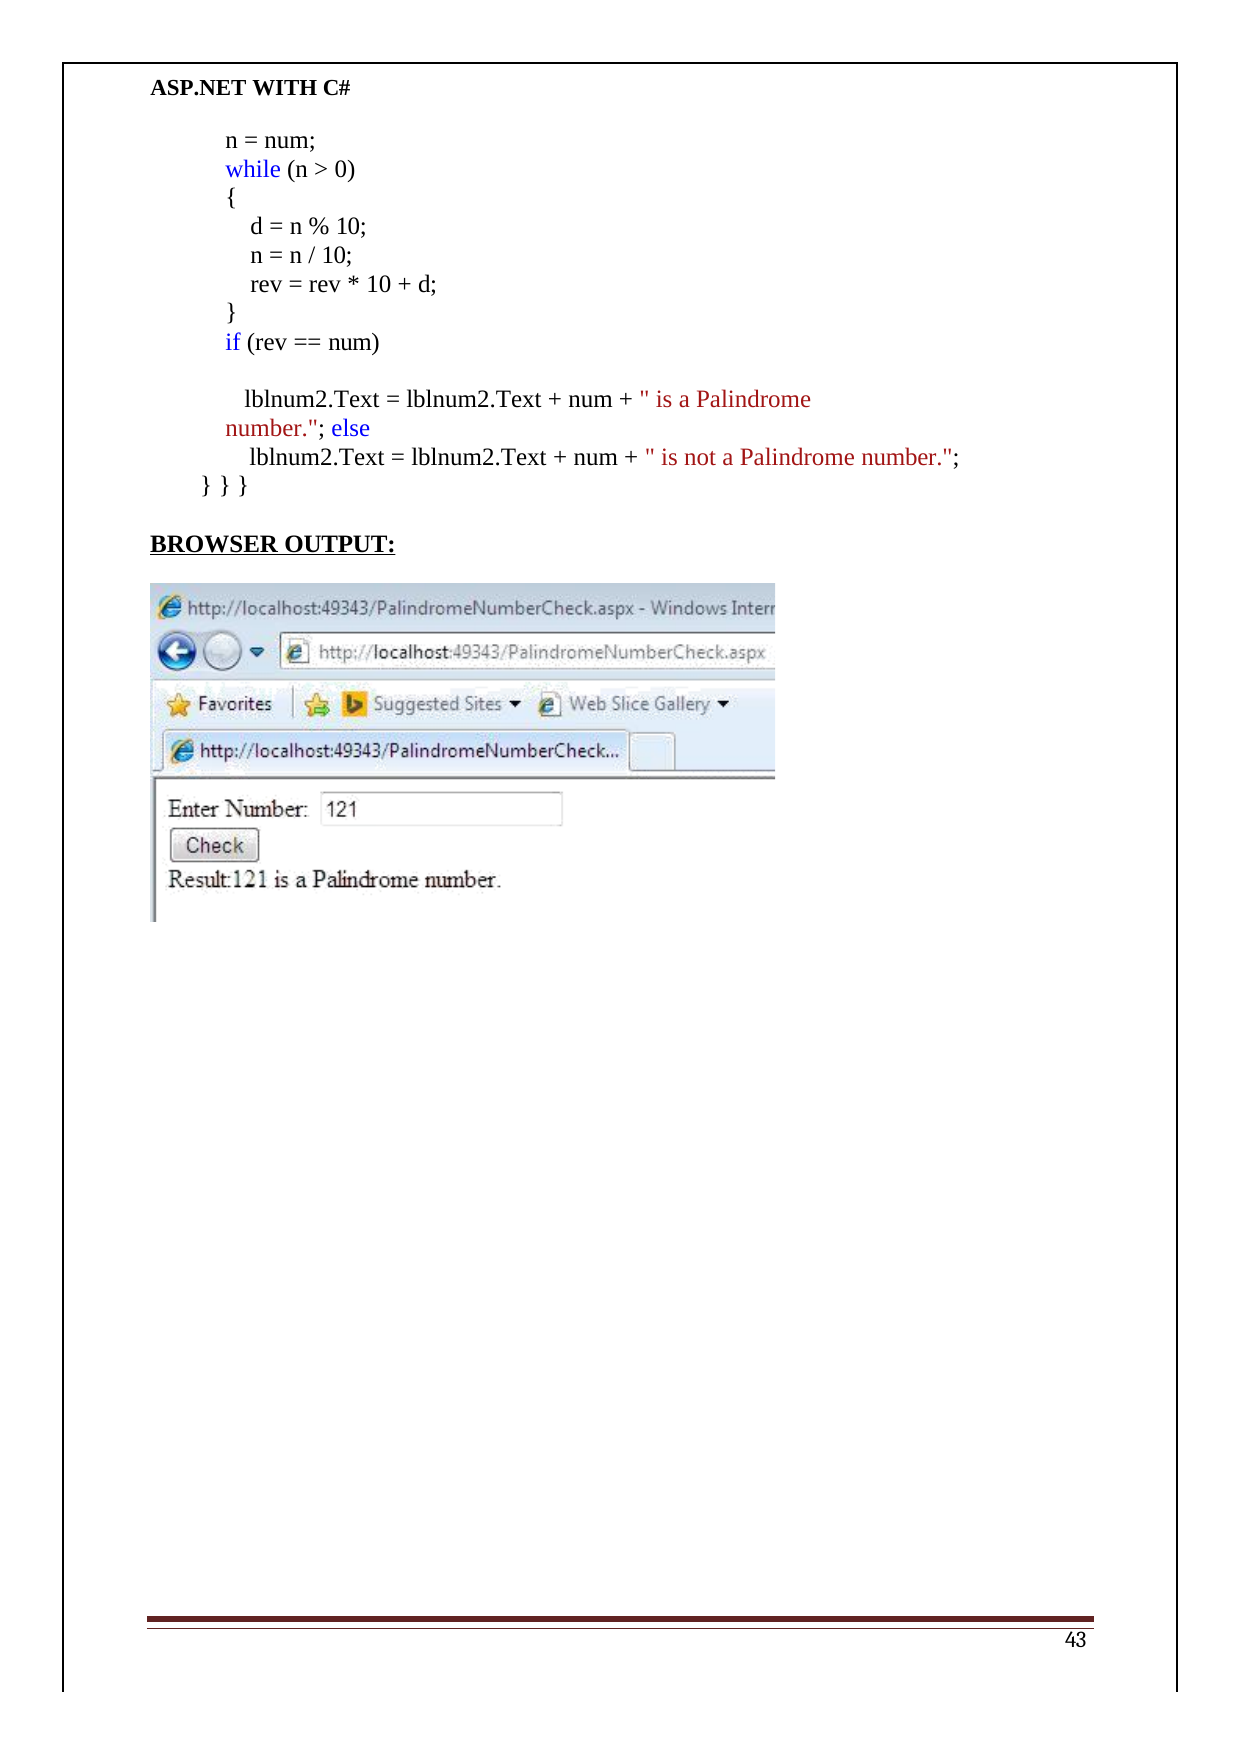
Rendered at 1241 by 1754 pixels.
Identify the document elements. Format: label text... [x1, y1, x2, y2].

text { [225, 183, 1201, 211]
text if (rev == num) [225, 327, 1201, 356]
text d = n % 10; [250, 212, 1201, 240]
text lblnum2.Text = lblnum2.Text + num + " is a Palindrome number."; else [225, 385, 856, 442]
text } } } [200, 471, 1201, 499]
text n = n / 10; [250, 240, 1201, 269]
text lblnum2.Text = lblnum2.Text + num + " is not a Palindrome number."; [249, 442, 1201, 471]
text } [225, 298, 1201, 326]
text BROWSER OUTPUT: [150, 529, 1201, 557]
text n = num; while (n > 0) [225, 126, 360, 183]
picture [150, 583, 776, 922]
text rev = rev * 10 + d; [250, 269, 1201, 298]
